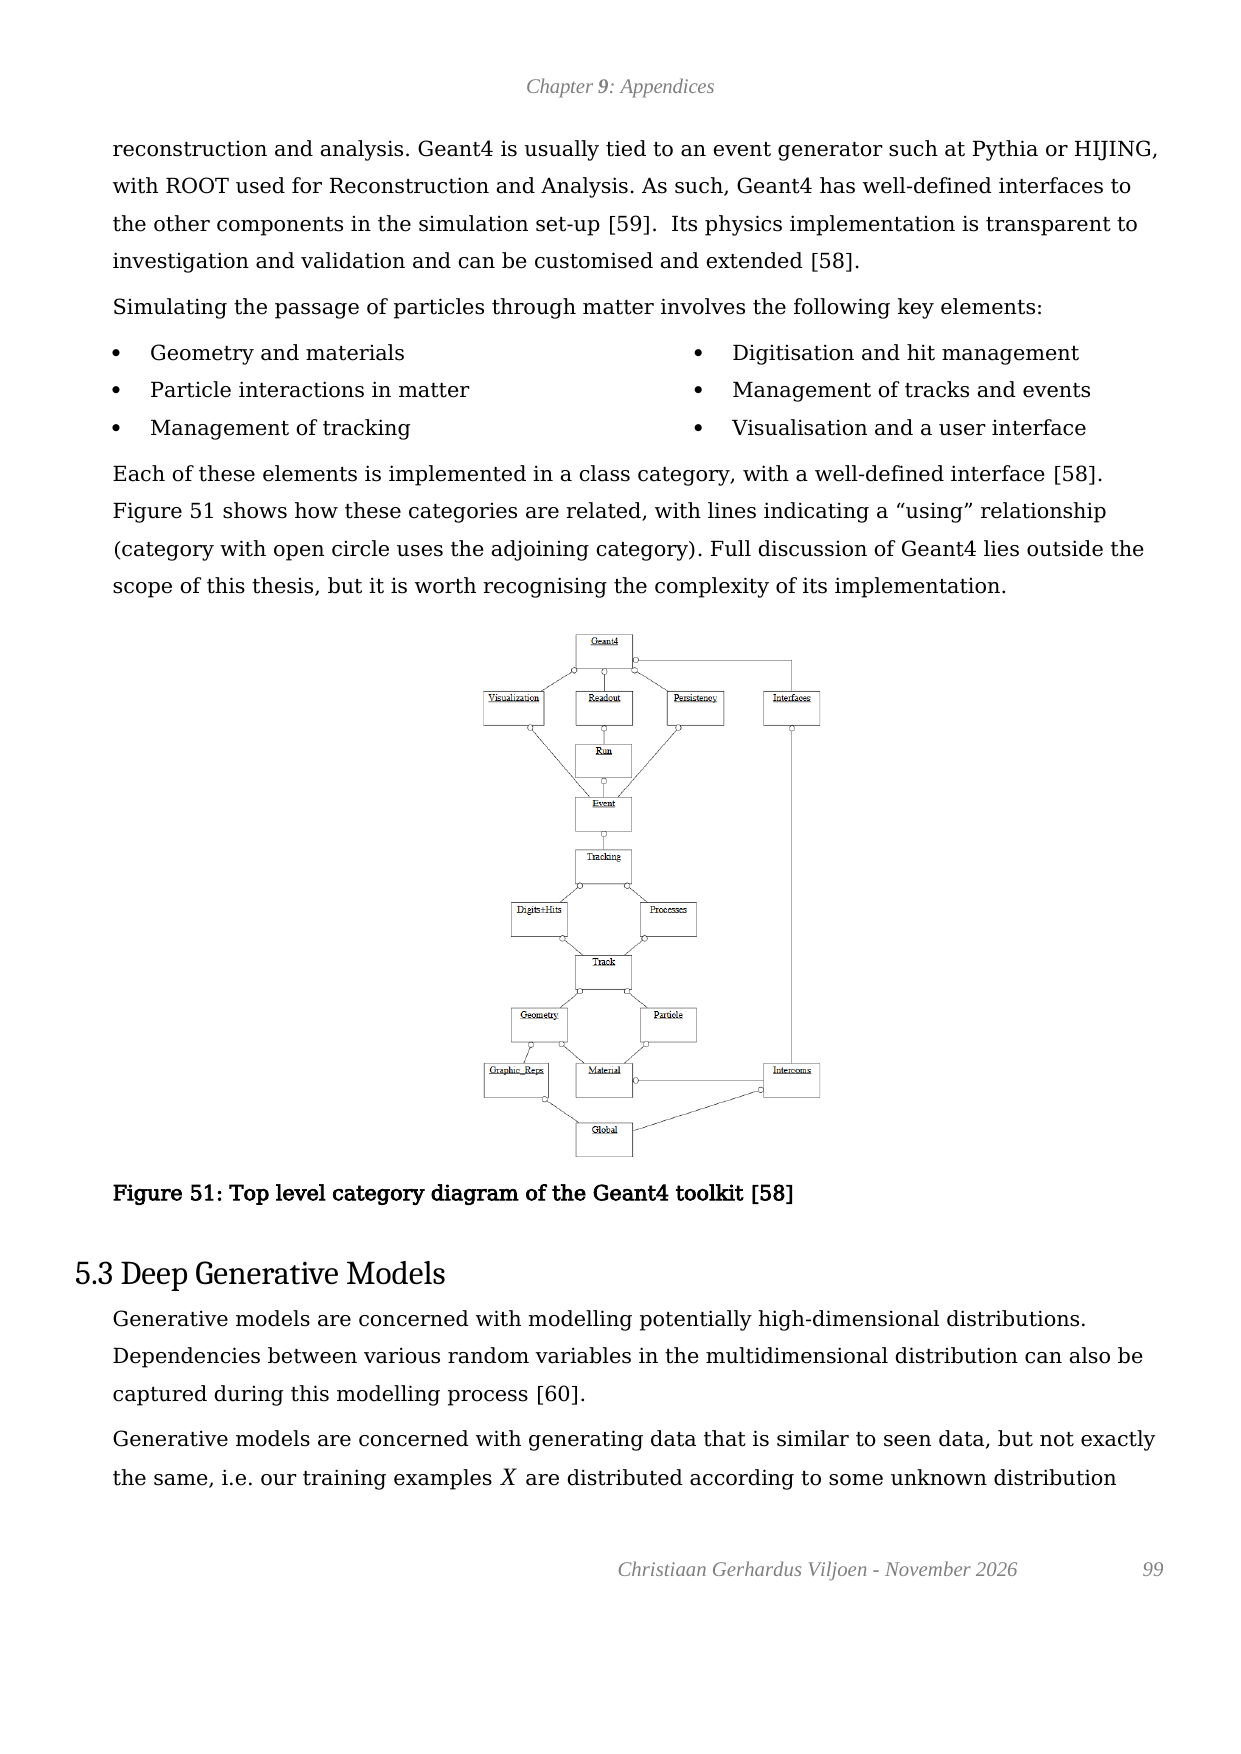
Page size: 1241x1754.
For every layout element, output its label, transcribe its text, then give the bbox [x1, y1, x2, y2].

list Management of tracking [112, 415, 583, 440]
list Management of tracks and events [694, 377, 1165, 402]
list Digitisation and hit management [694, 339, 1165, 365]
text Generative models are concerned with modelling potentially high-dimensional distributions. Dependencies between various random variables in the multidimensional distribution can also be captured during this modelling process . [112, 1305, 1165, 1405]
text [112, 1426, 1165, 1491]
subtitle Deep Generative Models [75, 1254, 1165, 1293]
list Geometry and materials [112, 339, 583, 365]
text Each of these elements is implemented in a class category, with a well-defined interface . Figure 47 shows how these categories are related, with lines indicating a “using” relationship (category with open circle uses the adjoining category). Full discussion of Geant4 lies outside the scope of this thesis, but it is worth recognising the complexity of its implementation. [112, 461, 1165, 598]
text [112, 135, 1165, 273]
text Figure 51: Top level category diagram of the Geant4 toolkit [112, 1179, 1165, 1204]
text Simulating the passage of particles through matter involves the following key elements: [112, 294, 1165, 319]
list Particle interactions in matter [112, 377, 583, 402]
picture [416, 619, 862, 1159]
list Visualisation and a user interface [694, 415, 1165, 440]
